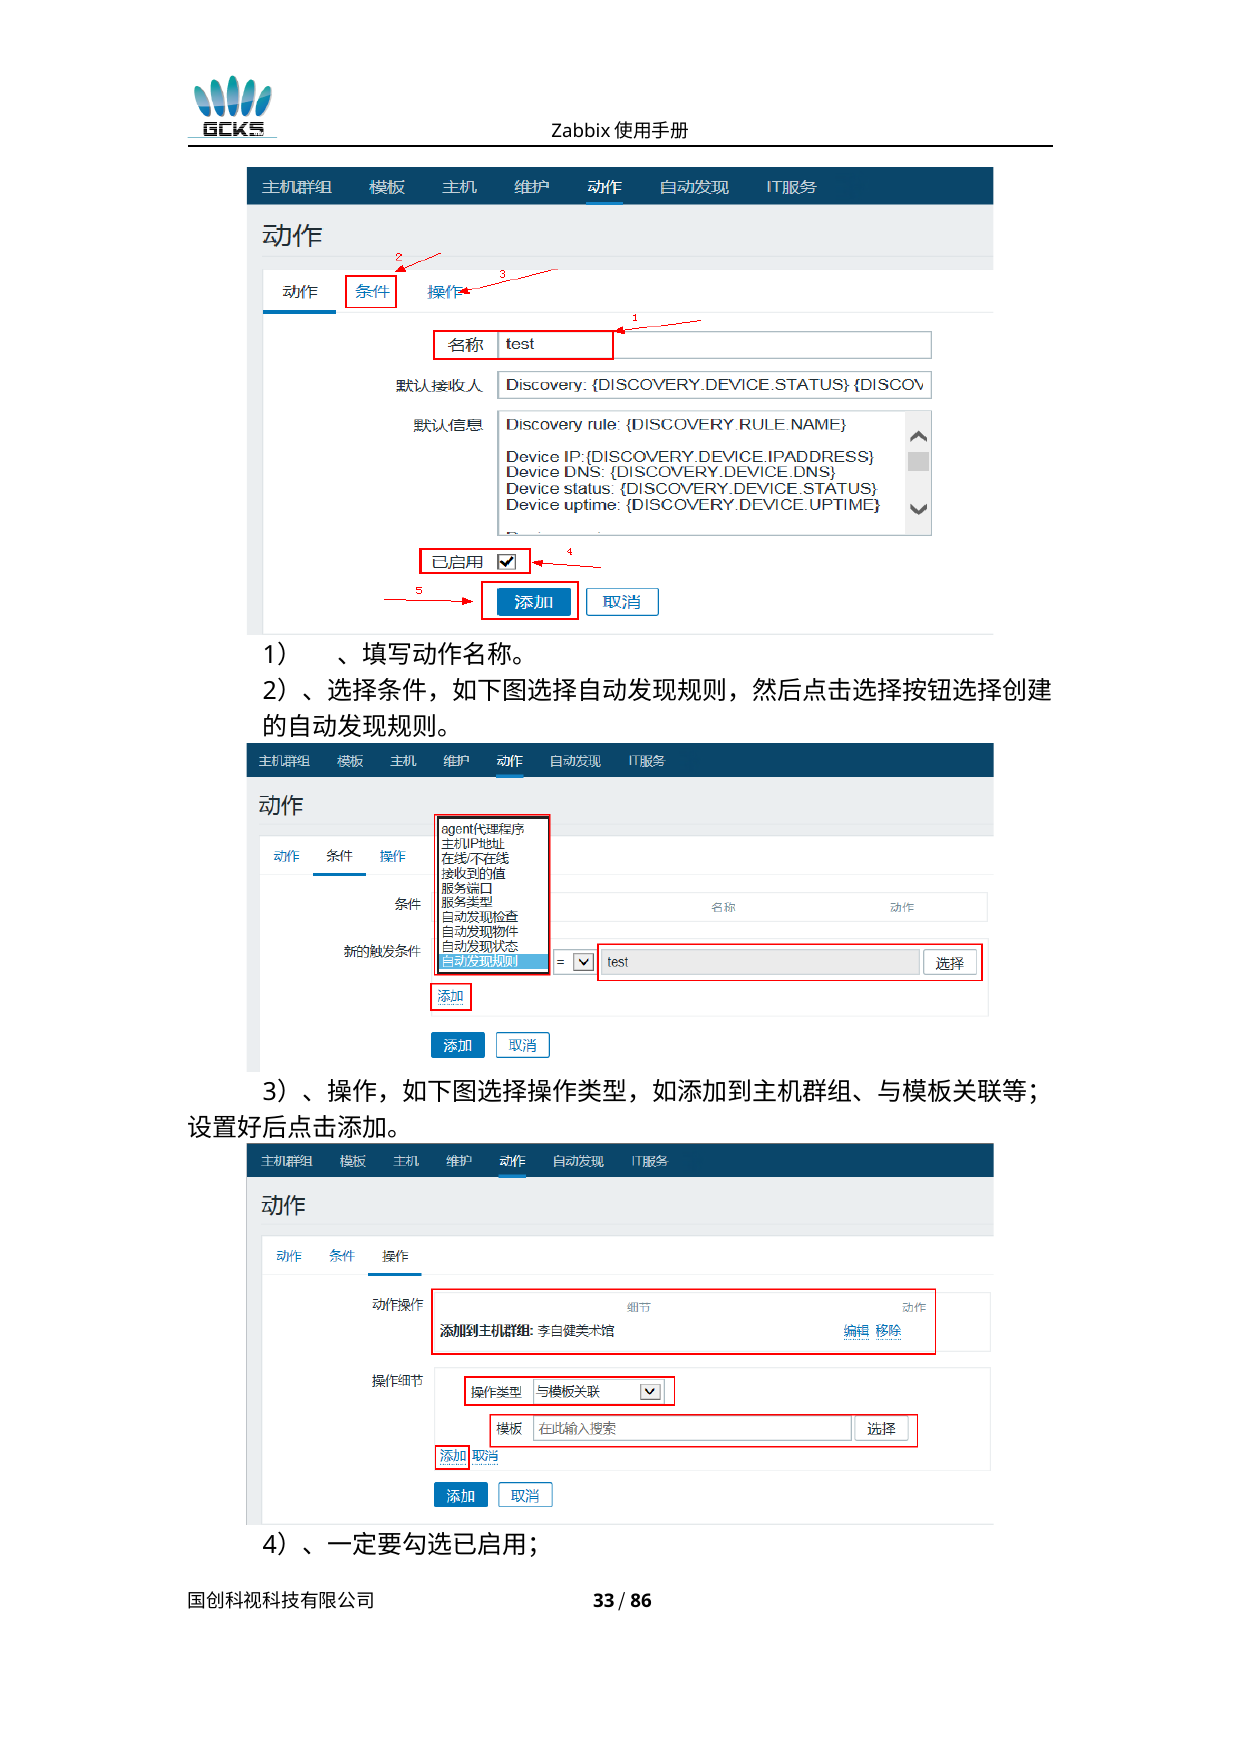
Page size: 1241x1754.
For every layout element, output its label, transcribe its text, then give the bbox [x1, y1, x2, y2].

text 4）、一定要勾选已启用； [187, 1524, 1053, 1561]
picture [246, 1143, 994, 1525]
text 2）、选择条件，如下图选择自动发现规则，然后点击选择按钮选择创建的自动发现规则。 [262, 671, 1053, 743]
picture [246, 167, 994, 635]
text 3）、操作，如下图选择操作类型，如添加到主机群组、与模板关联等；设置好后点击添加。 [187, 1071, 1053, 1144]
picture [246, 743, 994, 1072]
picture [187, 73, 278, 138]
list 、填写动作名称。 [262, 634, 1053, 671]
